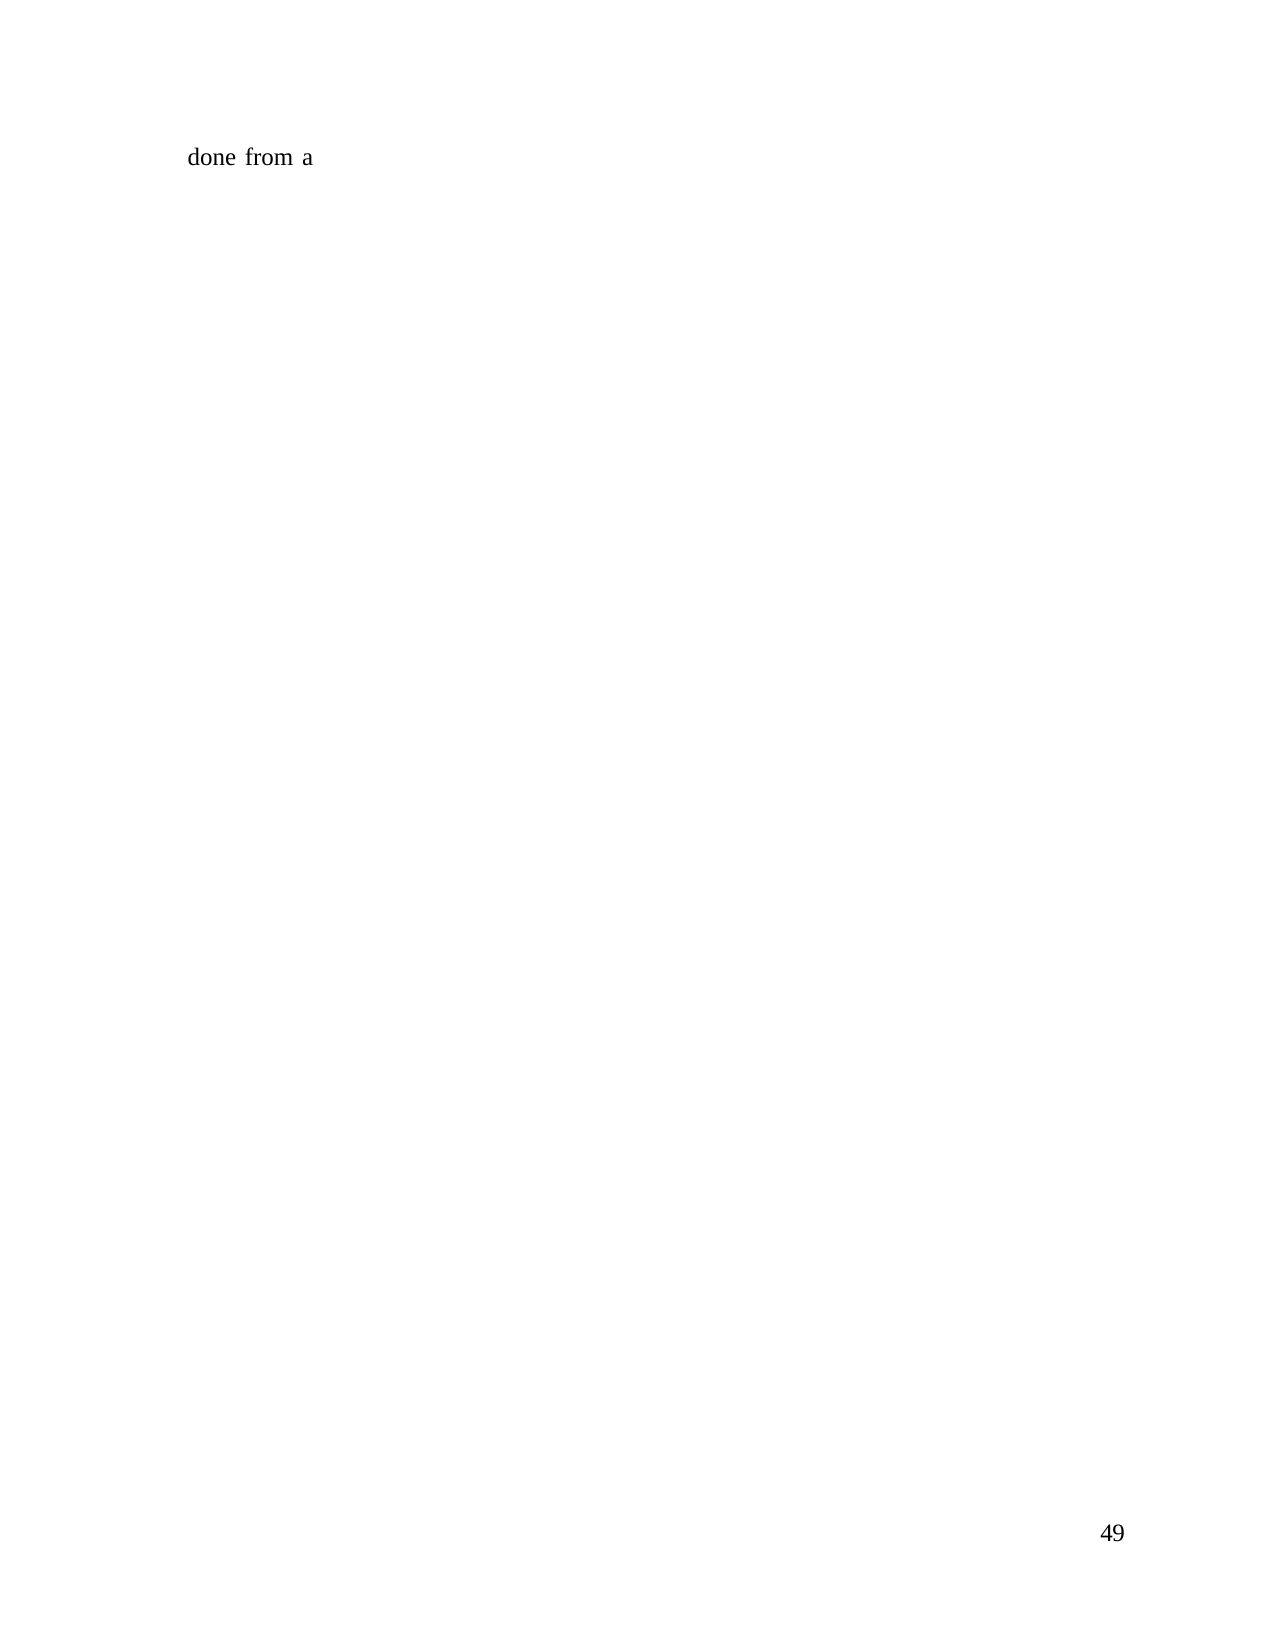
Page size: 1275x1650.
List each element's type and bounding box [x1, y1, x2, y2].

list [150, 142, 1125, 170]
